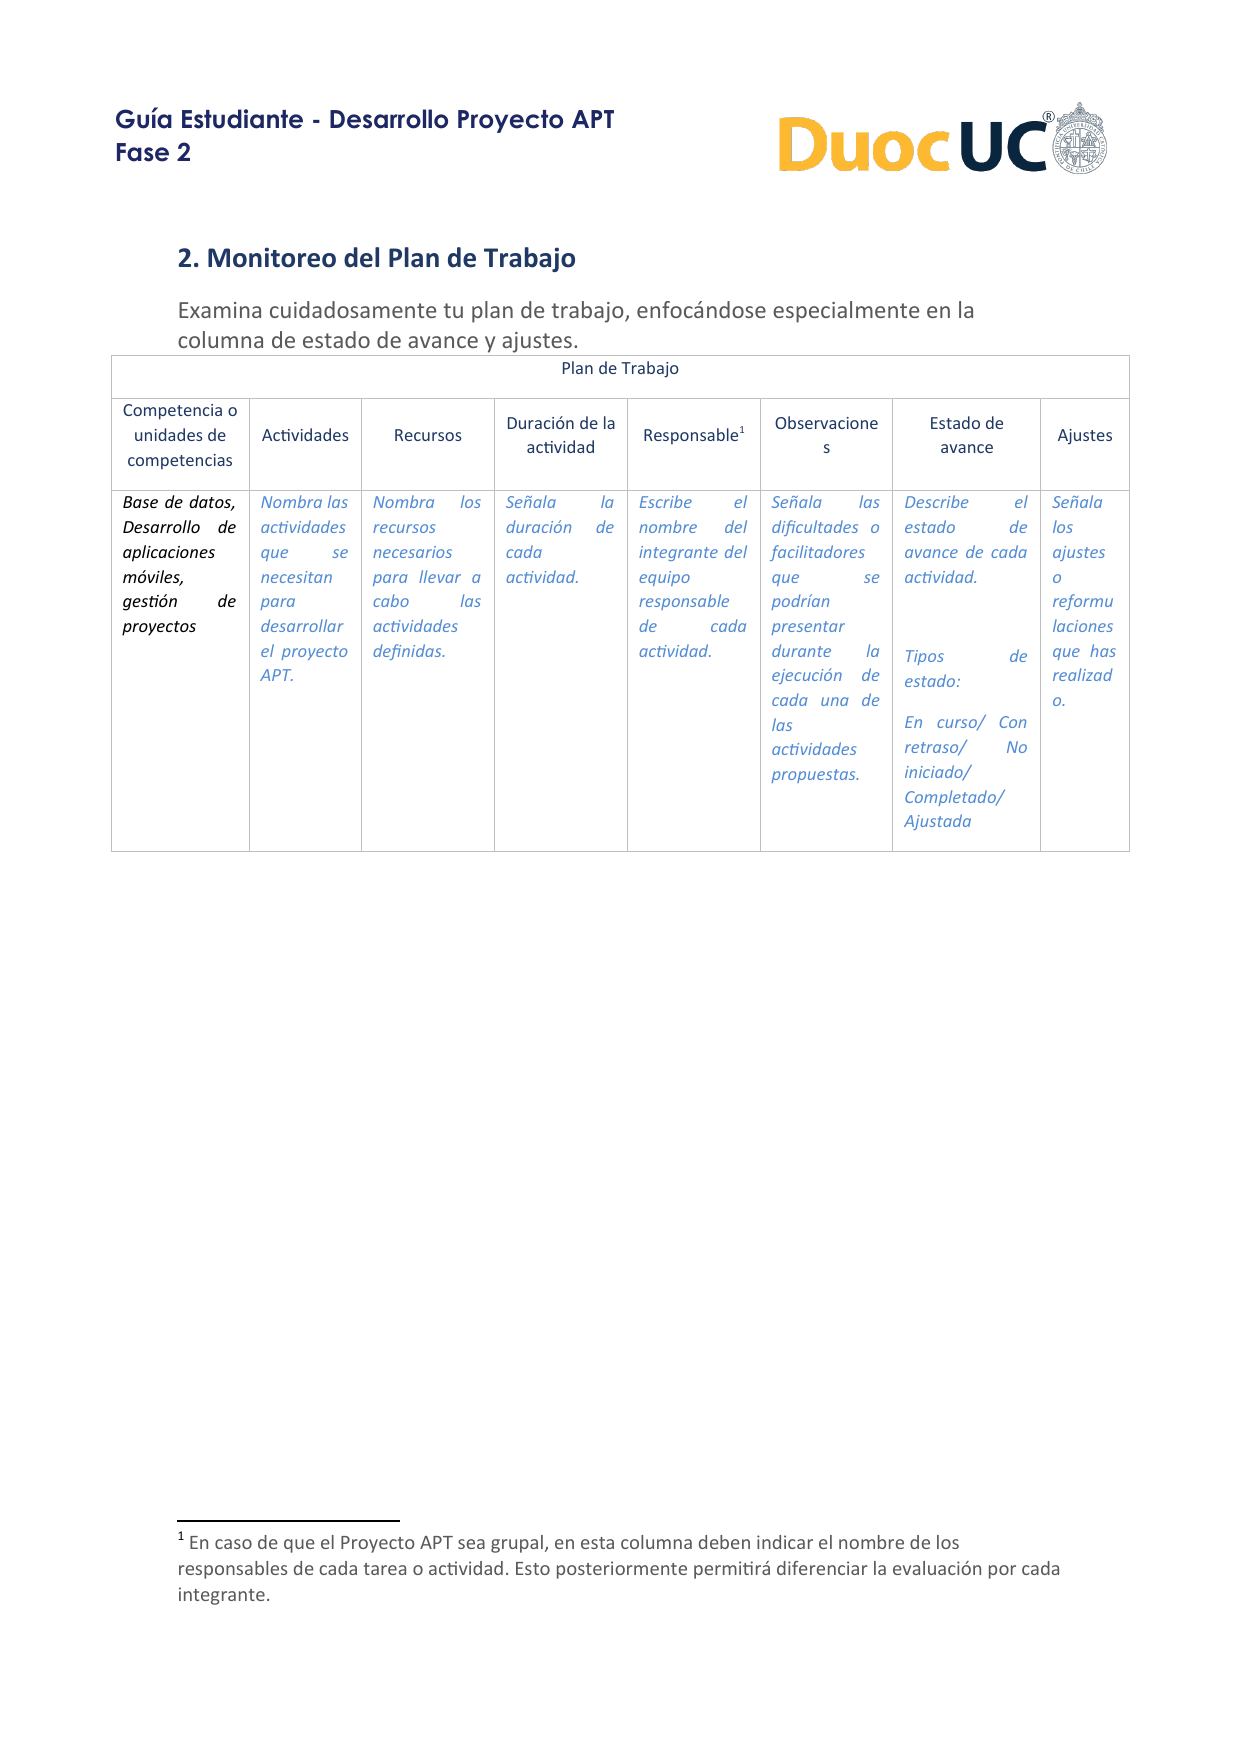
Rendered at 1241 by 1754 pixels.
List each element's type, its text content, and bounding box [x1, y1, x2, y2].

table_cell Recursos [362, 399, 494, 490]
table_cell Responsable [628, 399, 760, 490]
table_cell Observaciones [761, 399, 892, 490]
text 2. Monitoreo del Plan de Trabajo [177, 239, 1063, 274]
table_cell Escribe el nombre del integrante del equipo responsable de cada actividad. [628, 491, 760, 851]
table_cell Estado de avance [893, 399, 1040, 490]
table_cell Señala las dificultades o facilitadores que se podrían presentar durante la ejecución de cada una de las actividades propuestas. [761, 491, 892, 851]
table_cell Describe el estado de avance de cada actividad. Tipos de estado: En curso/ Con retraso/ No iniciado/ Completado/ Ajustada [893, 491, 1040, 851]
table_cell Señala los ajustes o reformulaciones que has realizado. [1041, 491, 1129, 851]
table_cell Competencia o unidades de competencias [112, 399, 249, 490]
table_cell Nombra los recursos necesarios para llevar a cabo las actividades definidas. [362, 491, 494, 851]
table_cell Duración de la actividad [495, 399, 627, 490]
picture [779, 102, 1107, 174]
table_cell Ajustes [1041, 399, 1129, 490]
table_cell Base de datos, Desarrollo de aplicaciones móviles, gestión de proyectos [112, 491, 249, 851]
table_cell Nombra las actividades que se necesitan para desarrollar el proyecto APT. [250, 491, 361, 851]
table_header Plan de Trabajo [112, 356, 1129, 398]
table_cell Señala la duración de cada actividad. [495, 491, 627, 851]
text Examina cuidadosamente tu plan de trabajo, enfocándose especialmente en la columna de estado de avance y ajustes. [177, 294, 1063, 355]
table_cell Actividades [250, 399, 361, 490]
